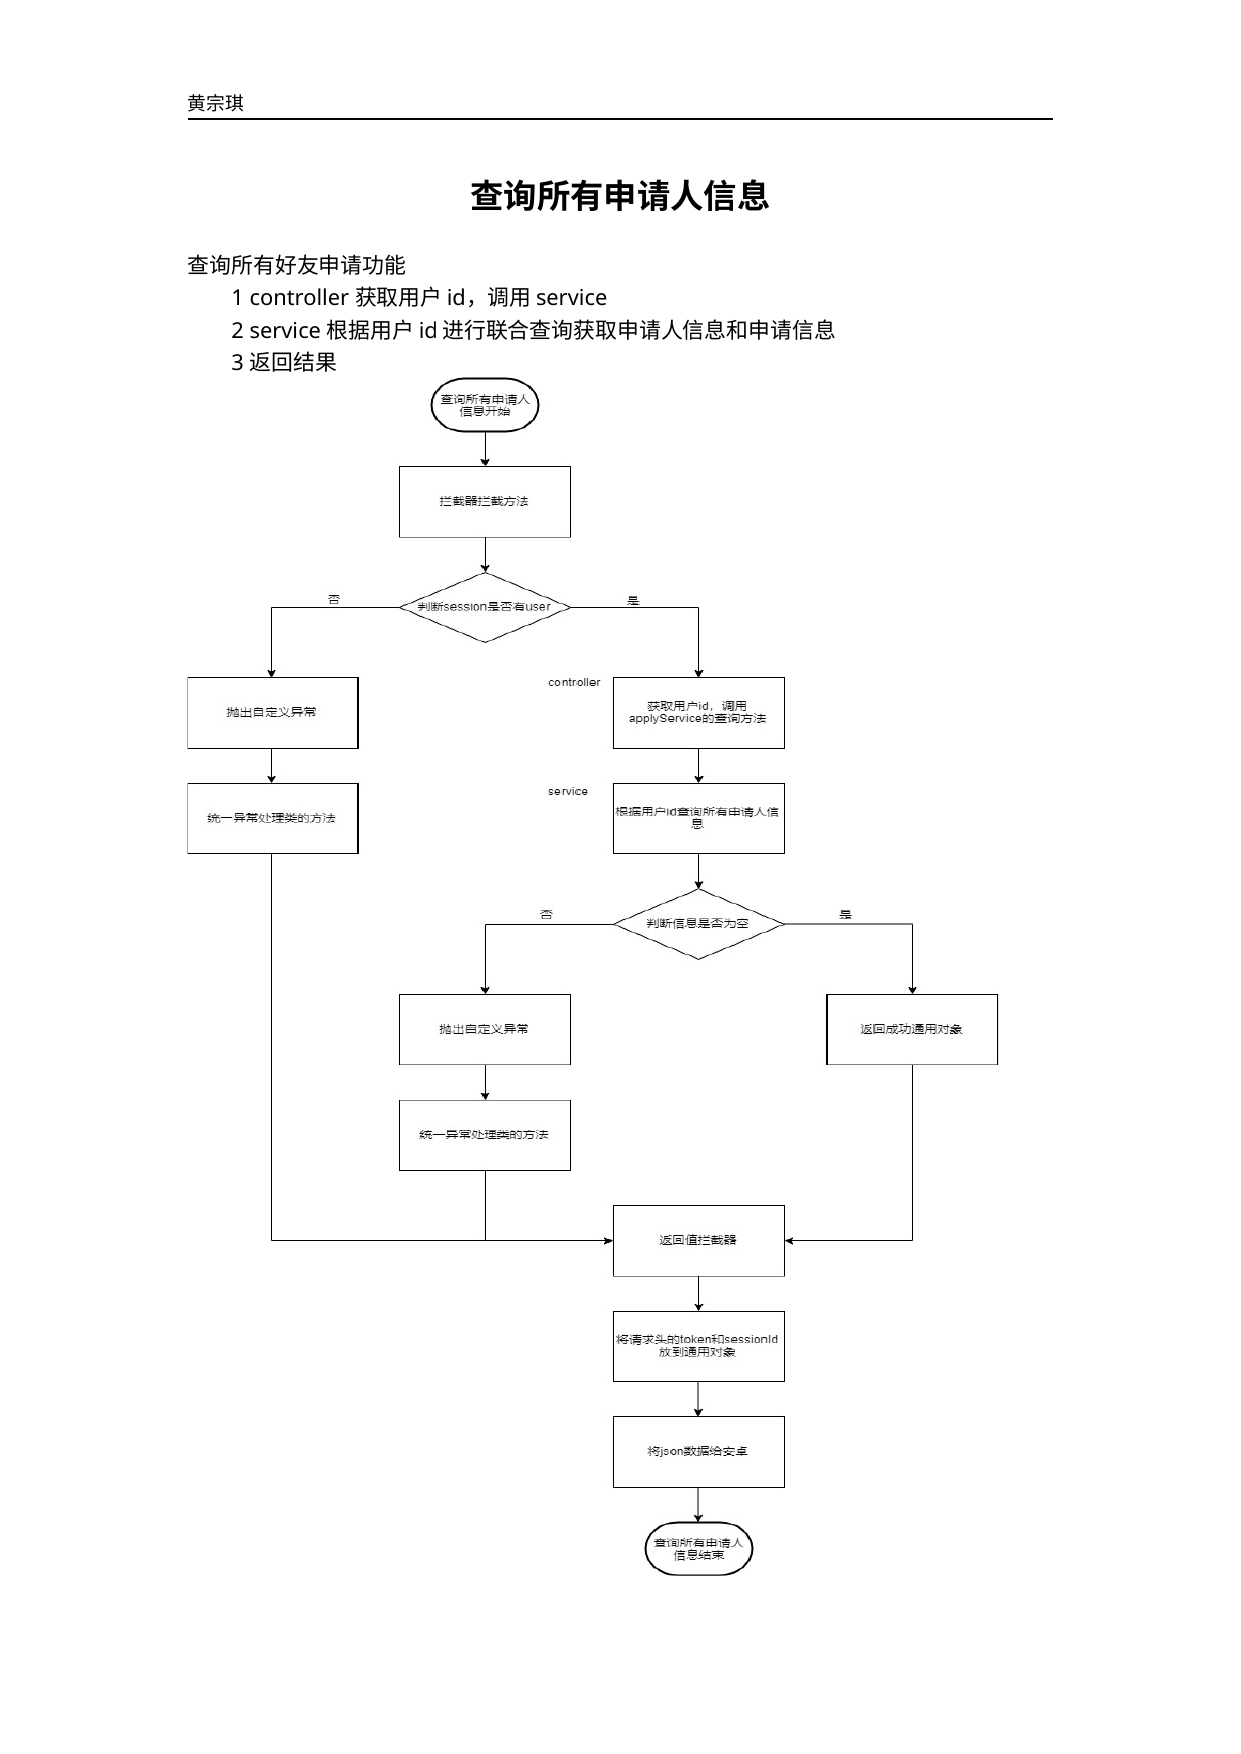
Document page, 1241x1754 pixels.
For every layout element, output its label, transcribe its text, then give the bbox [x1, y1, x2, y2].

text 查询所有好友申请功能 [187, 248, 1053, 280]
text 1 controller 获取用户id，调用service [187, 280, 1053, 313]
text 3 返回结果 [187, 345, 1053, 378]
picture [187, 377, 999, 1576]
text 2 service 根据用户id进行联合查询获取申请人信息和申请信息 [187, 313, 1053, 345]
subtitle 查询所有申请人信息 [187, 162, 1053, 227]
